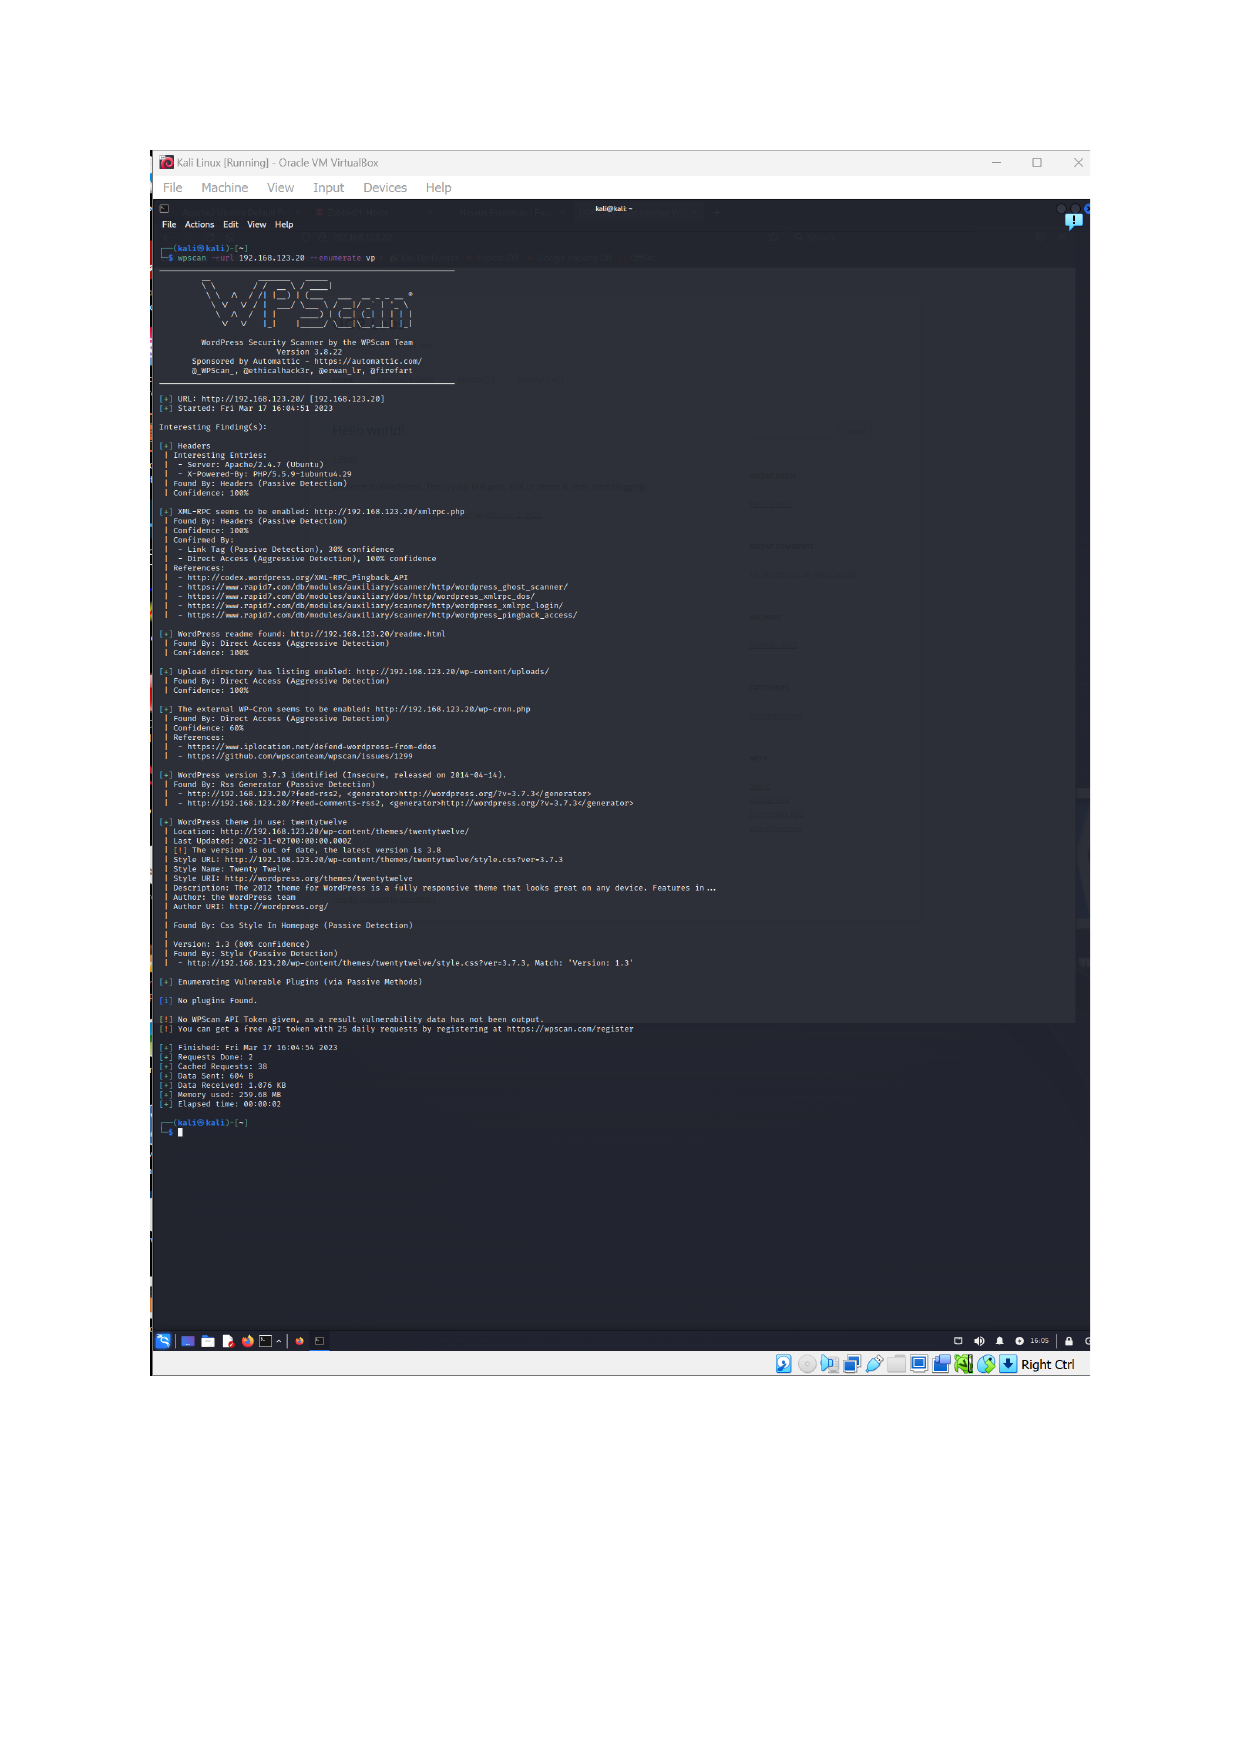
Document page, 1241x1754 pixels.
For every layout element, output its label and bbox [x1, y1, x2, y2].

picture [150, 150, 1091, 1376]
